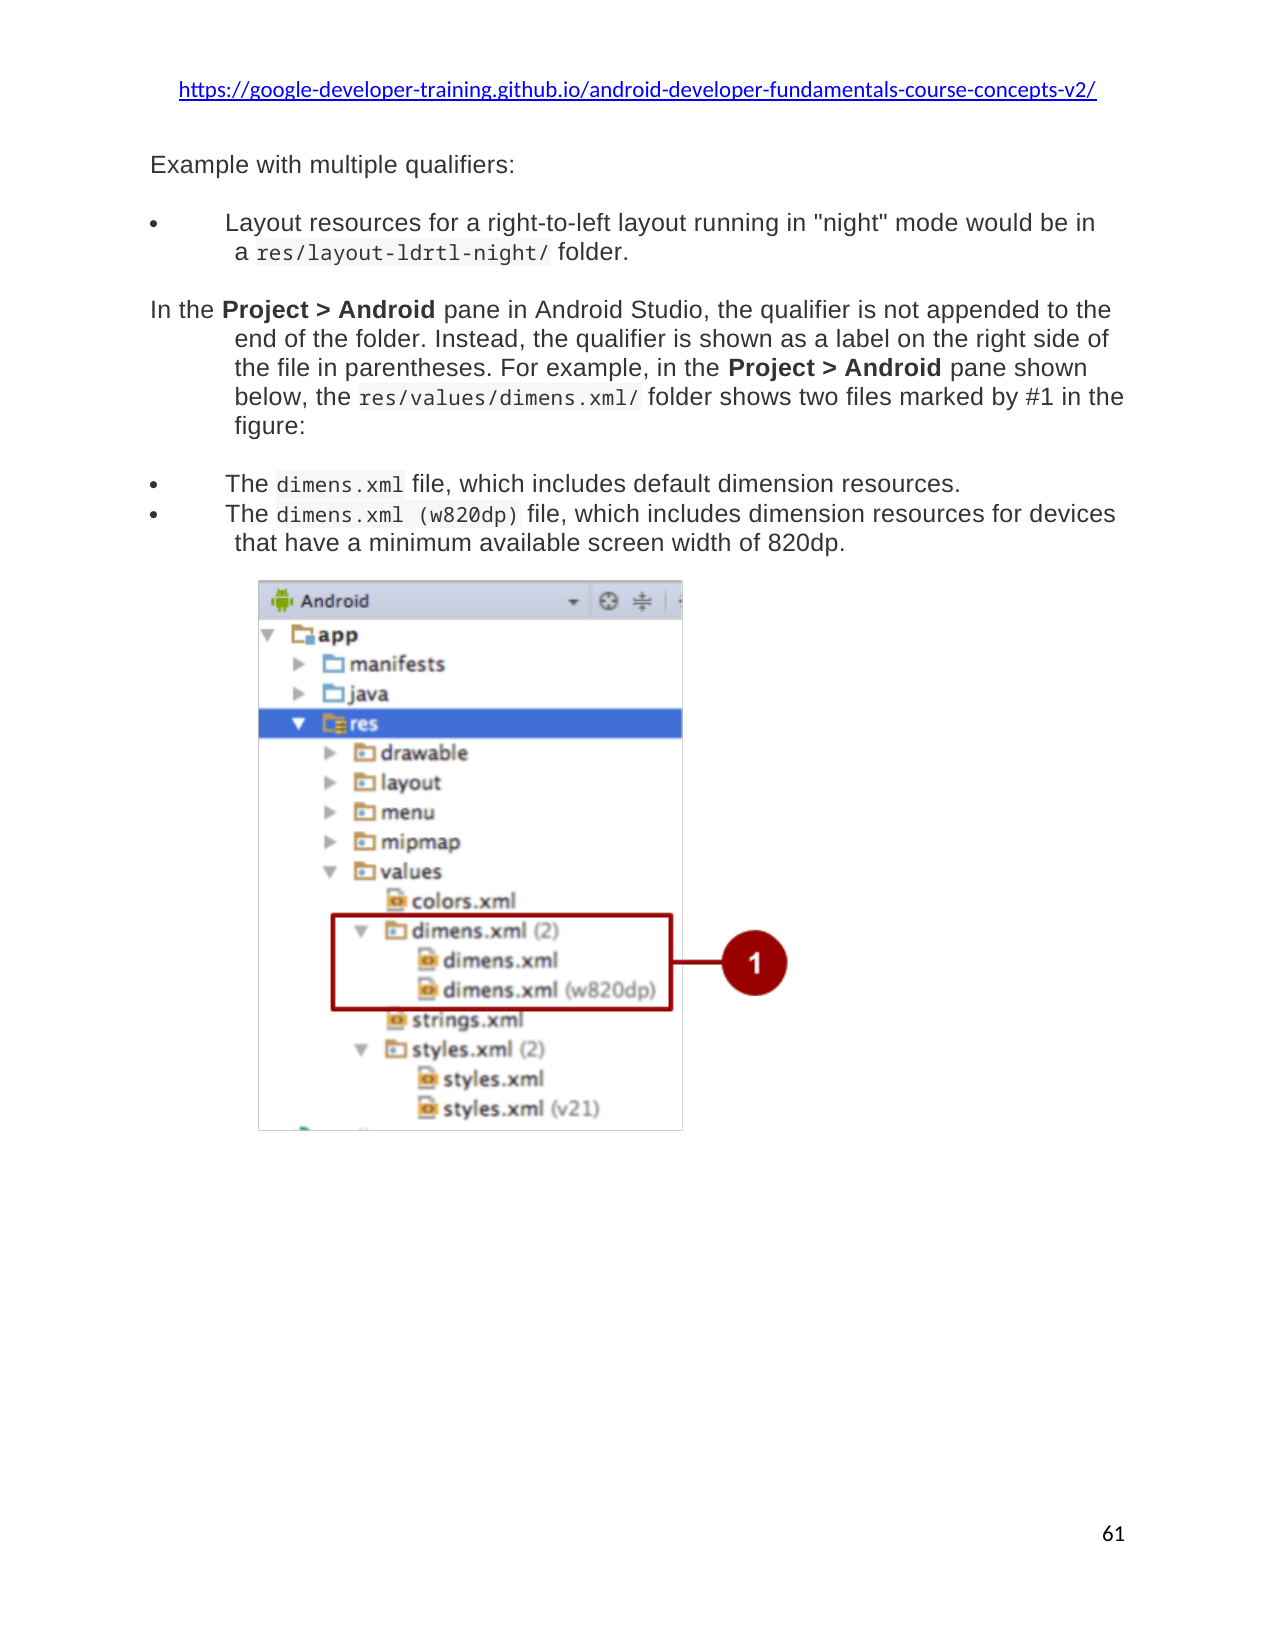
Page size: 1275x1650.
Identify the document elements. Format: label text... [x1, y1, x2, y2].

list The dimens.xml file, which includes default dimension resources. [150, 469, 1125, 499]
list Layout resources for a right-to-left layout running in "night" mode would be in a res/layout-ldrtl-night/ folder. [150, 208, 1125, 266]
picture [234, 557, 830, 1148]
text Example with multiple qualifiers: [150, 150, 1125, 179]
text In the Project > Android pane in Android Studio, the qualifier is not appended to the end of the folder. Instead, the qualifier is shown as a label on the right side of the file in parentheses. For example, in the Project > Android pane shown below, the res/values/dimens.xml/ folder shows two files marked by #1 in the figure: [150, 295, 1125, 440]
